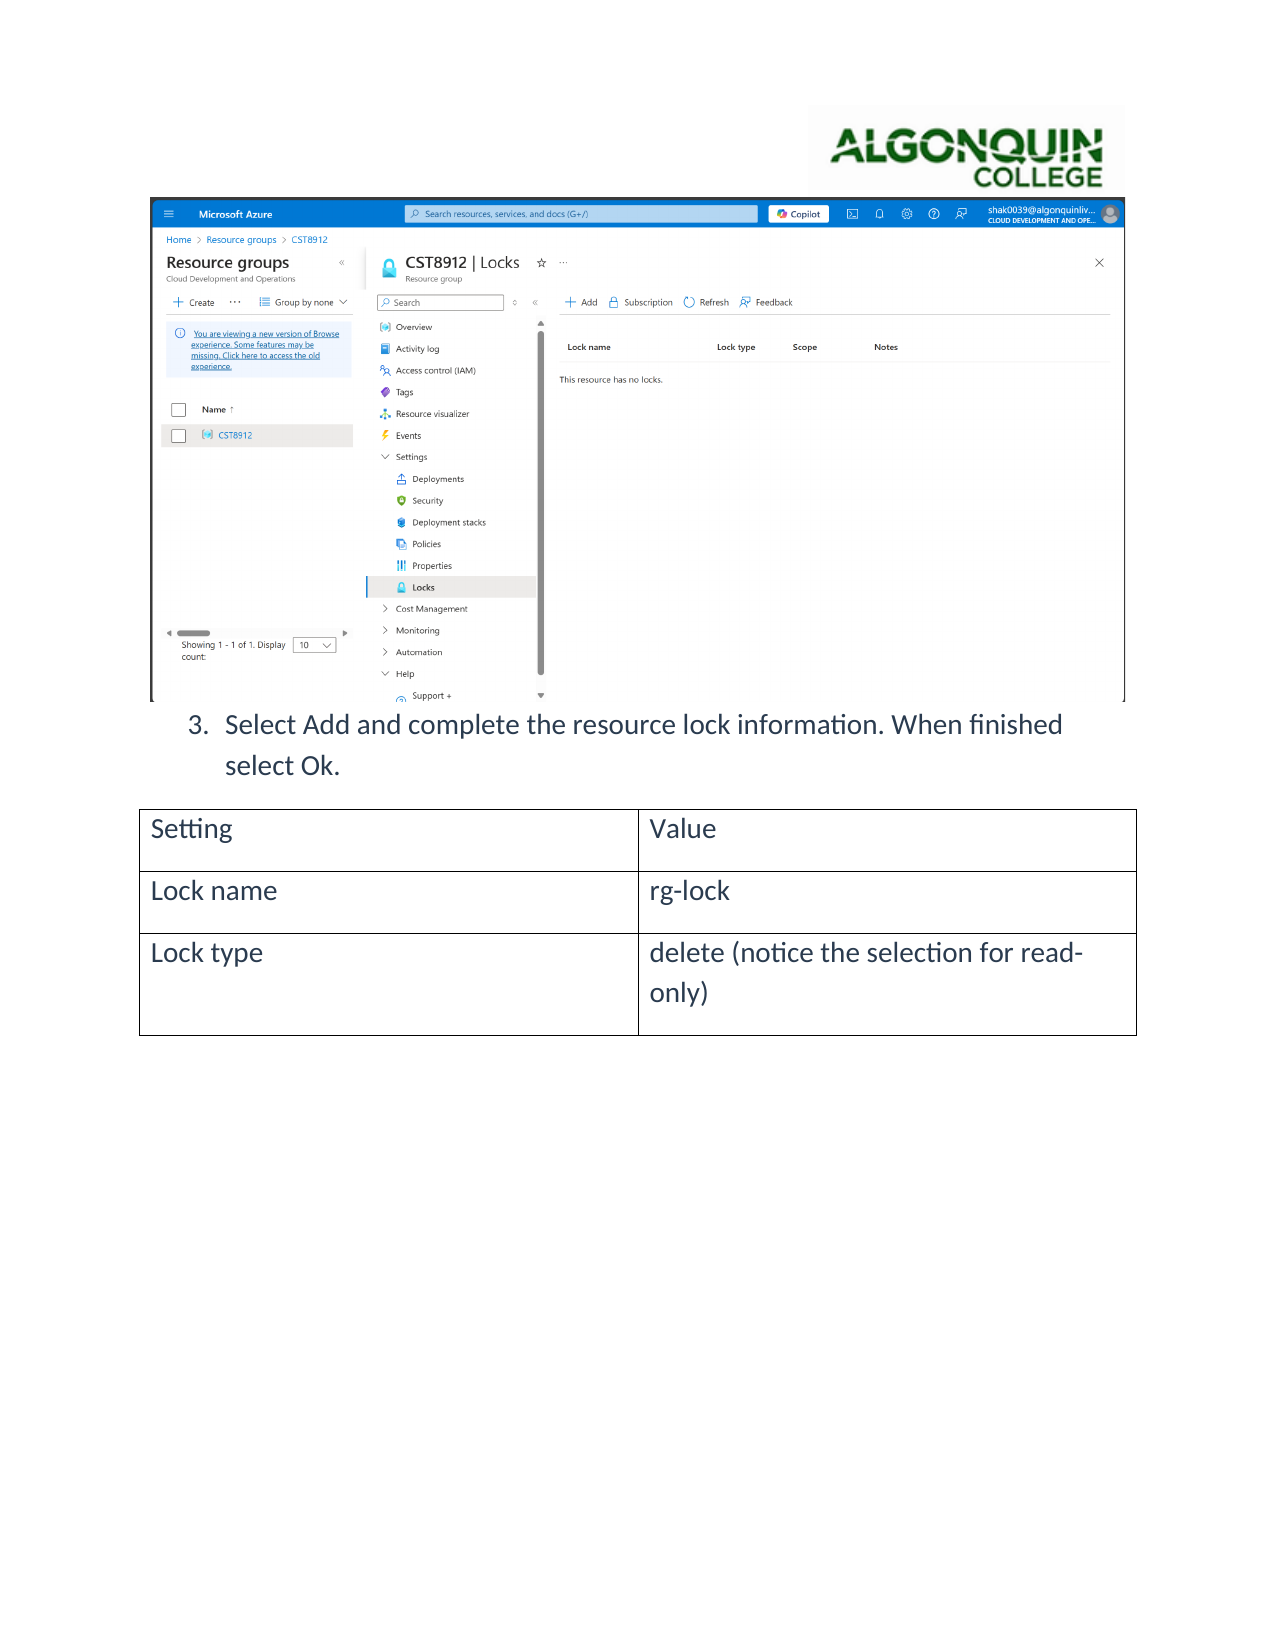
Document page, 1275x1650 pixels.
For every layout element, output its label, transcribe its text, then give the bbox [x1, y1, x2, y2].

table_cell rg-lock [639, 872, 1136, 933]
list Select Add and complete the resource lock information. When finished select Ok. [187, 706, 1125, 783]
table_cell Lock type [140, 934, 638, 1035]
table_cell Lock name [140, 872, 638, 933]
table_header Value [639, 810, 1136, 871]
table_cell delete (notice the selection for read-only) [639, 934, 1136, 1035]
picture [150, 105, 1125, 702]
table_header Setting [140, 810, 638, 871]
